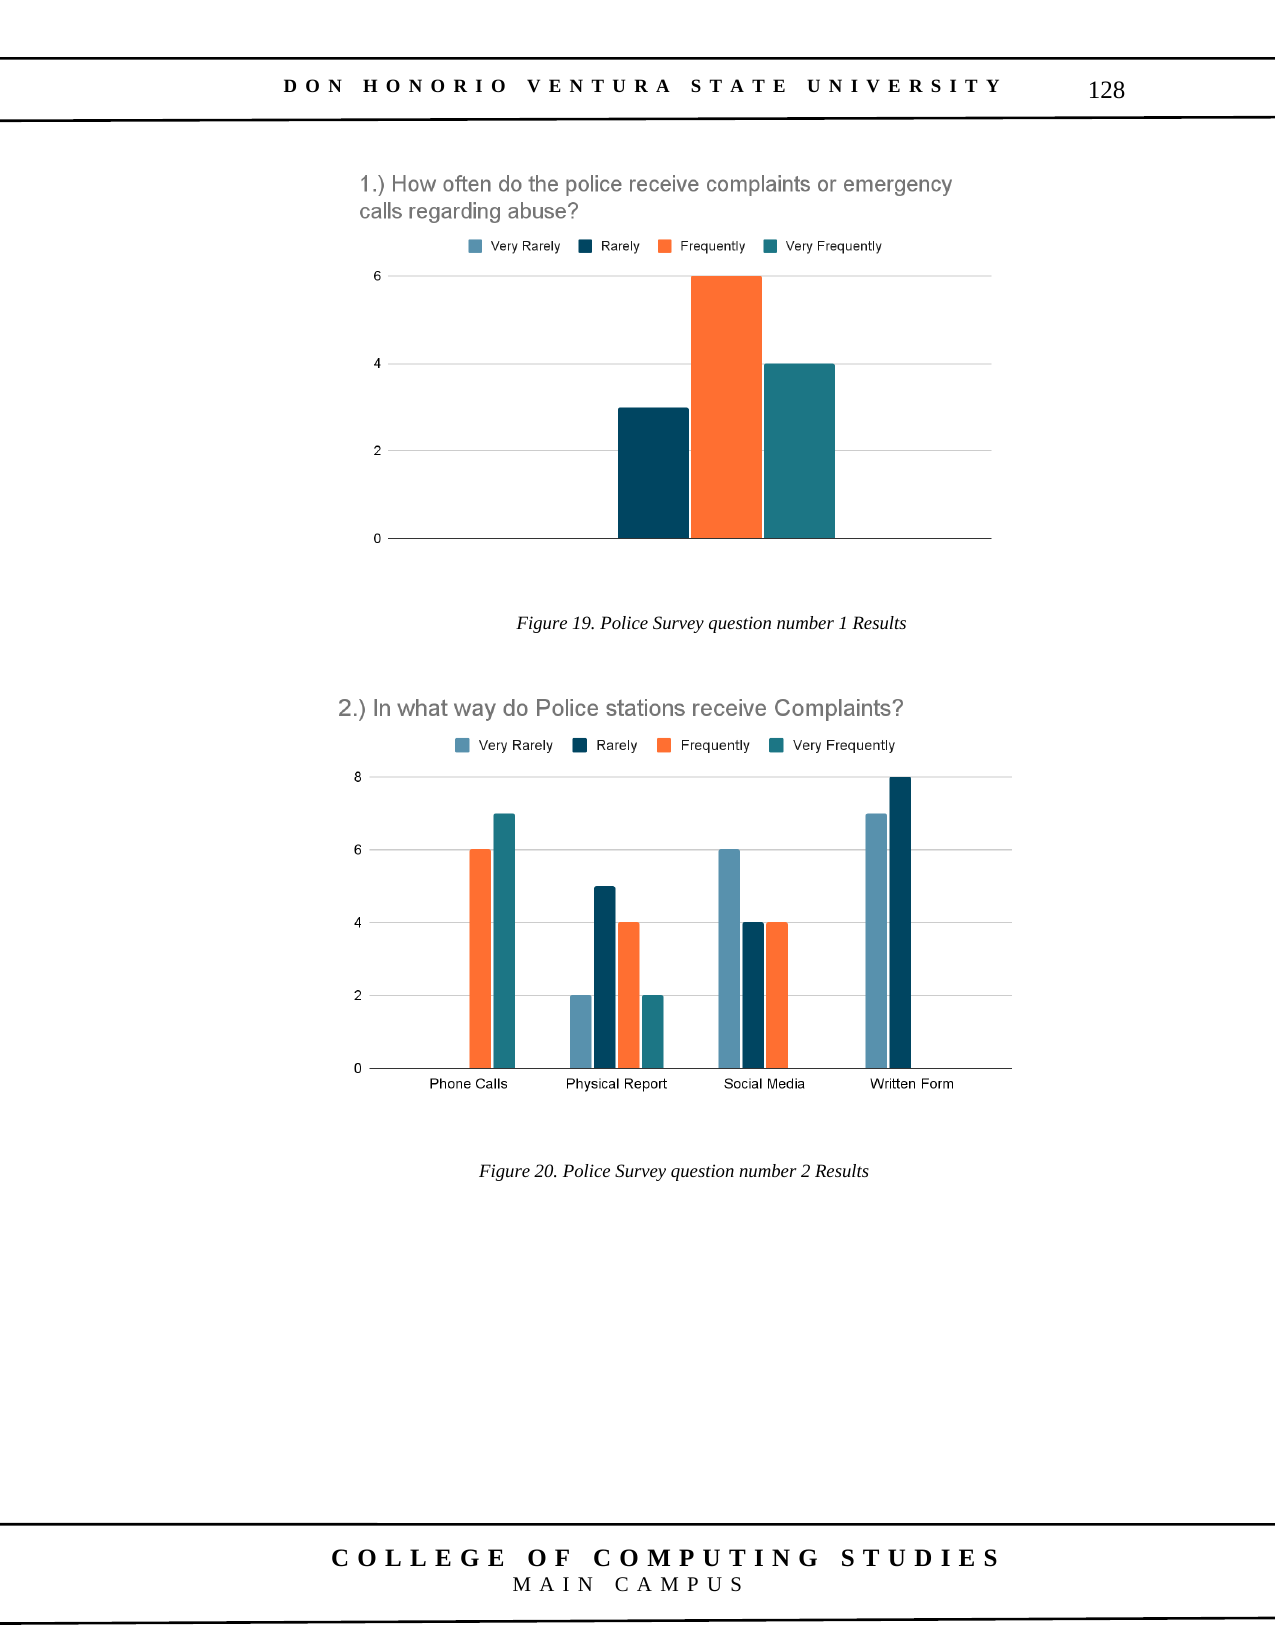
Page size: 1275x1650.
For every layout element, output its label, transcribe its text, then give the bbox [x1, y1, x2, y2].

text Figure 19. Police Survey question number 1 Results [225, 612, 1125, 633]
picture [316, 671, 1034, 1114]
text Figure 20. Police Survey question number 2 Results [225, 1159, 1125, 1181]
picture [338, 150, 1012, 567]
